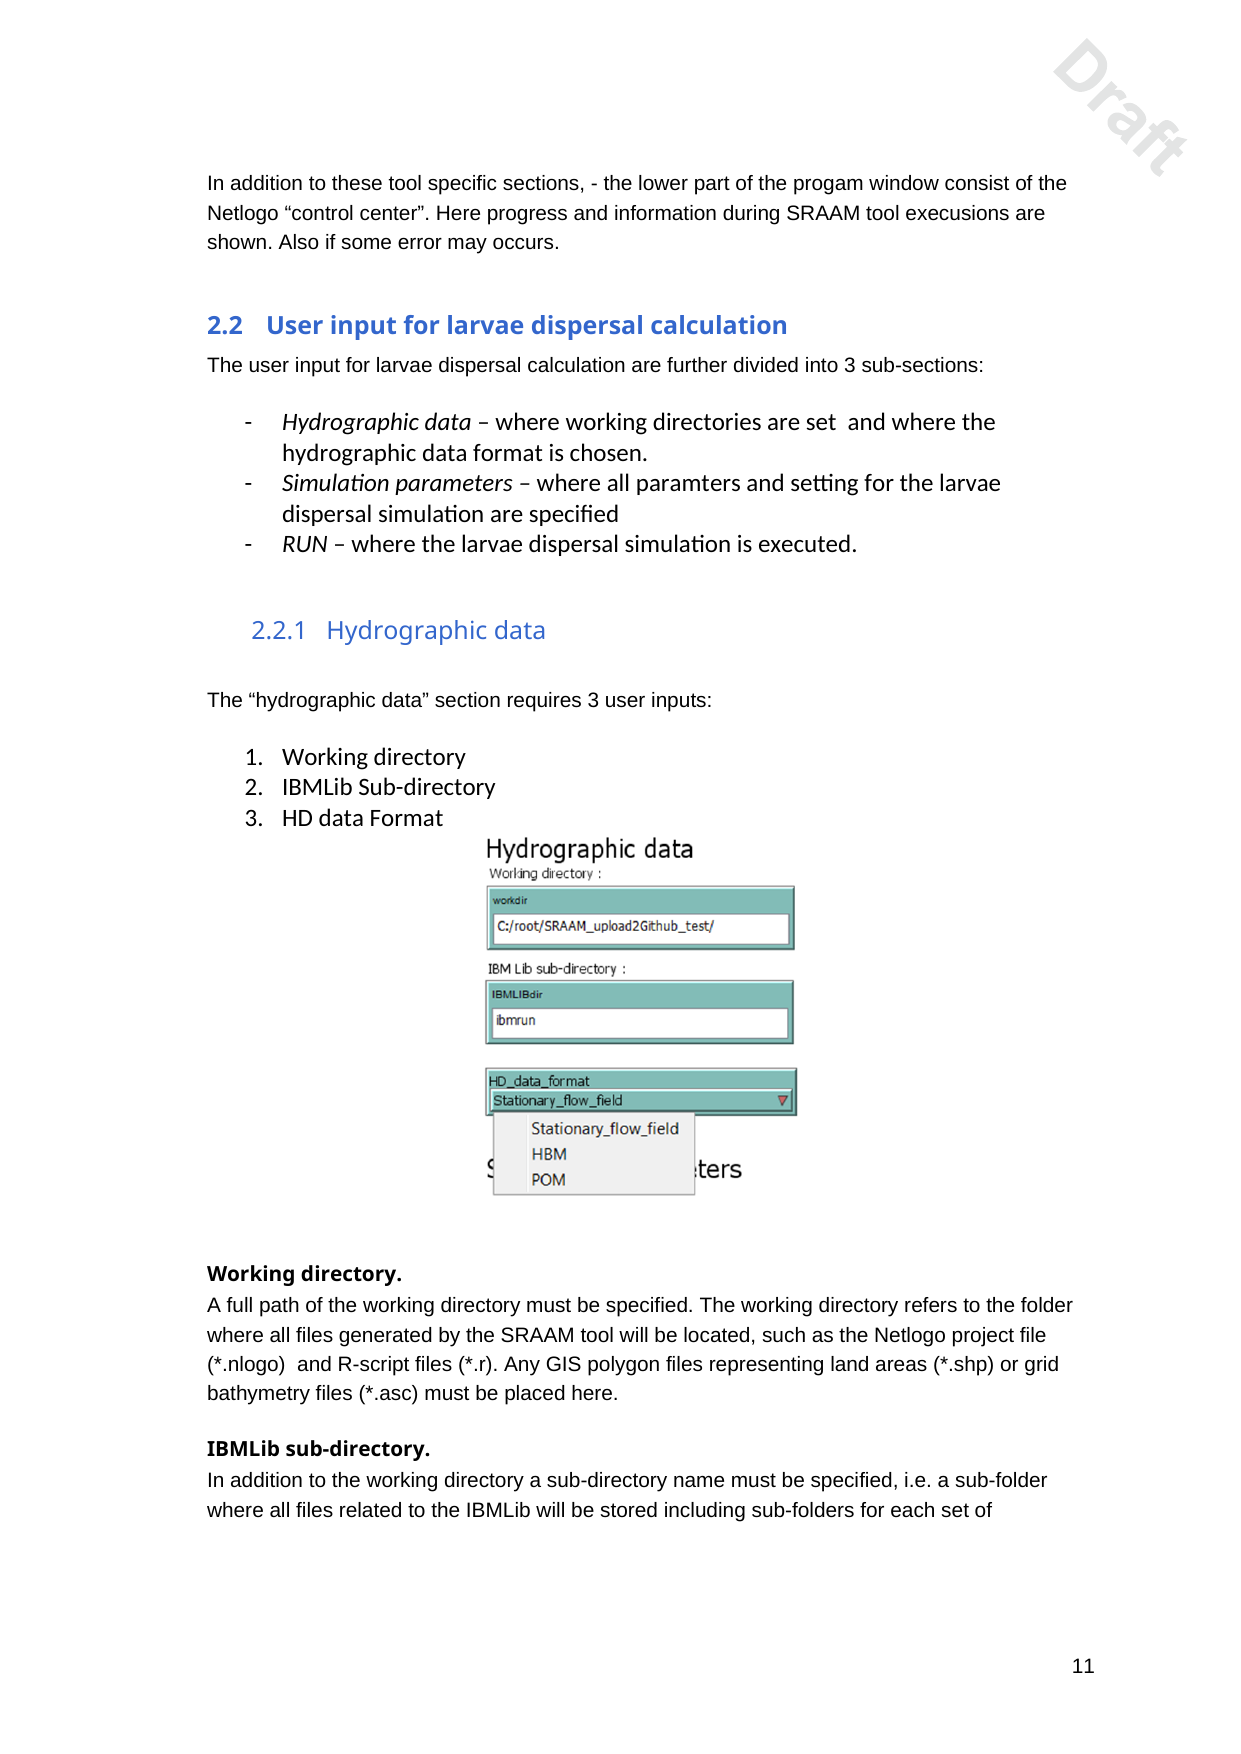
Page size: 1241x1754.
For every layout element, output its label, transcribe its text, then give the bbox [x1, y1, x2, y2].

subtitle IBMLib sub-directory. [207, 1434, 1092, 1463]
list HD data Format [244, 802, 1092, 832]
text A full path of the working directory must be specified. The working directory refers to the folder where all files generated by the SRAAM tool will be located, such as the Netlogo project file (*.nlogo) and R-script files (*.r). Any GIS polygon files representing land areas (*.shp) or grid bathymetry files (*.asc) must be placed here. [207, 1288, 1092, 1405]
subtitle Hydrographic data [251, 613, 1092, 647]
subtitle Working directory. [207, 1259, 1092, 1288]
list Simulation parameters – where all paramters and setting for the larvae dispersal simulation are specified [244, 467, 1092, 528]
list Hydrographic data – where working directories are set and where the hydrographic data format is chosen. [244, 406, 1092, 467]
list IBMLib Sub-directory [244, 771, 1092, 802]
subtitle User input for larvae dispersal calculation [207, 308, 1092, 342]
picture [478, 832, 811, 1201]
text The user input for larvae dispersal calculation are further divided into 3 sub-sections: [207, 348, 1092, 377]
list Working directory [244, 741, 1092, 771]
text The “hydrographic data” section requires 3 user inputs: [207, 682, 1092, 712]
list RUN – where the larvae dispersal simulation is executed. [244, 528, 1092, 559]
text In addition to these tool specific sections, - the lower part of the progam window consist of the Netlogo “control center”. Here progress and information during SRAAM tool execusions are shown. Also if some error may occurs. [207, 166, 1092, 253]
